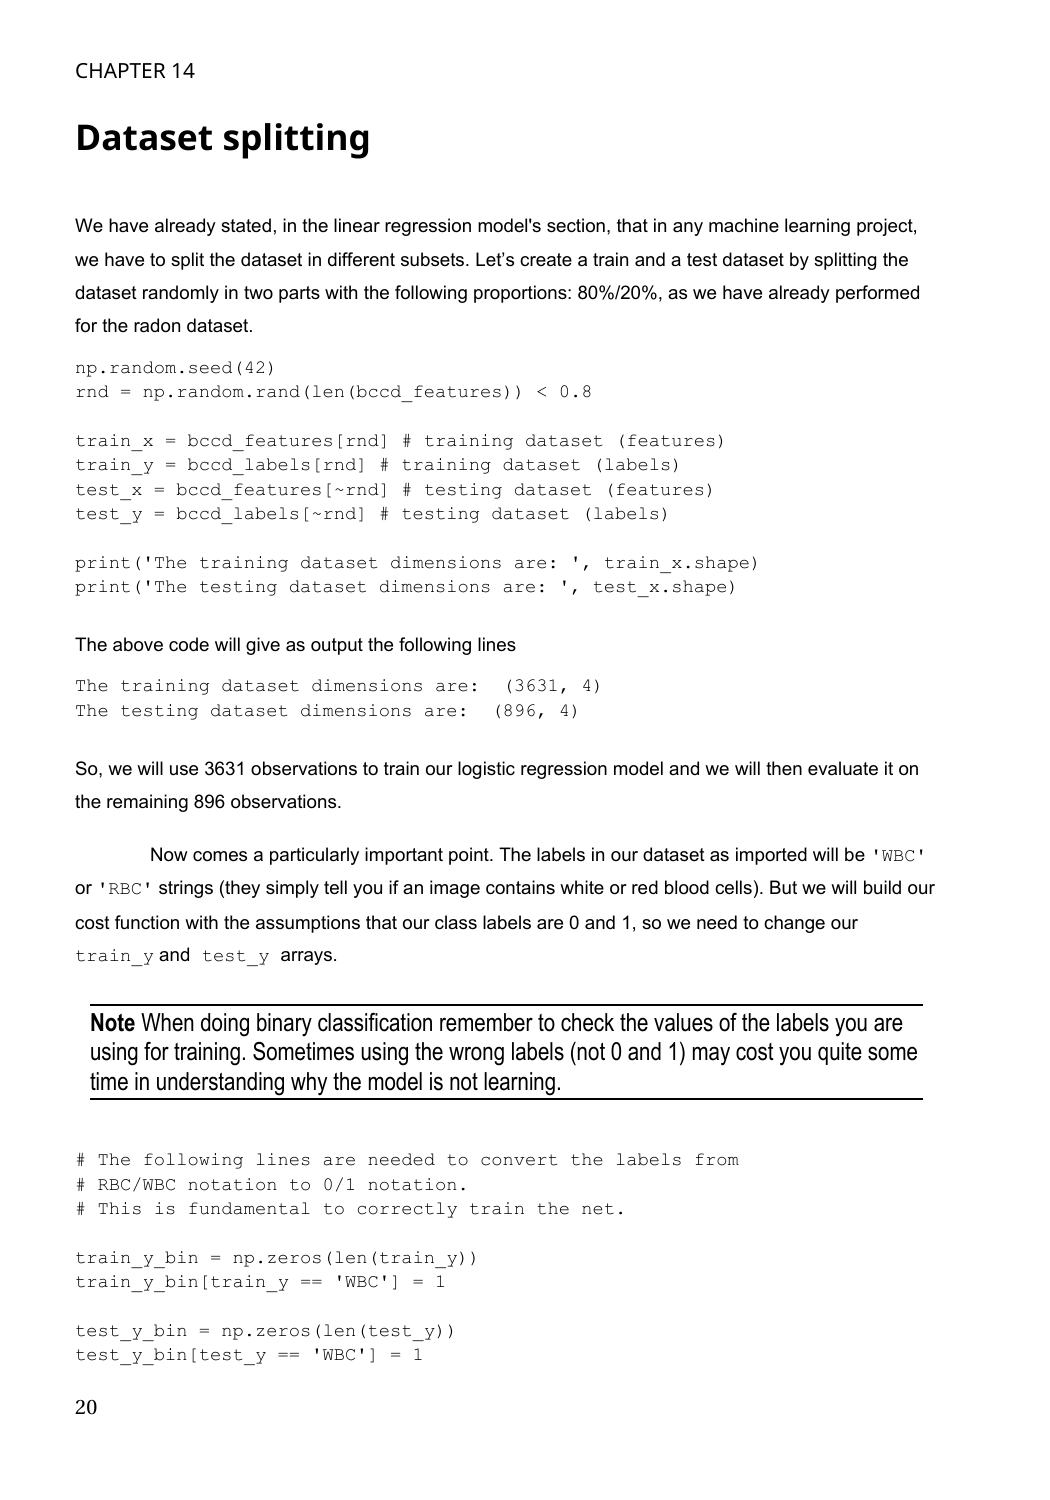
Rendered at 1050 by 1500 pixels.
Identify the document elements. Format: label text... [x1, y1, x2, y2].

text # RBC/WBC notation to 0/1 notation. [75, 1174, 937, 1196]
text The training dataset dimensions are: (3631, 4) [75, 676, 937, 697]
text rnd = np.random.rand(len(bccd_features)) < 0.8 [75, 382, 937, 403]
text So, we will use 3631 observations to train our logistic regression model and we will then evaluate it on the remaining 896 observations. [75, 746, 937, 812]
text # The following lines are needed to convert the labels from [75, 1150, 937, 1171]
text We have already stated, in the linear regression model's section, that in any machine learning project, we have to split the dataset in different subsets. Let’s create a train and a test dataset by splitting the dataset randomly in two parts with the following proportions: 80%/20%, as we have already performed for the radon dataset. [75, 203, 937, 337]
text The testing dataset dimensions are: (896, 4) [75, 701, 937, 722]
text print('The training dataset dimensions are: ', train_x.shape) [75, 552, 937, 574]
text The above code will give as output the following lines [75, 622, 937, 655]
text test_y_bin = np.zeros(len(test_y)) [75, 1321, 937, 1342]
text train_y_bin = np.zeros(len(train_y)) [75, 1247, 937, 1269]
text test_x = bccd_features[~rnd] # testing dataset (features) [75, 479, 937, 501]
text # This is fundamental to correctly train the net. [75, 1199, 937, 1220]
text train_y = bccd_labels[rnd] # training dataset (labels) [75, 455, 937, 476]
text train_x = bccd_features[rnd] # training dataset (features) [75, 431, 937, 452]
text Note When doing binary classification remember to check the values of the labels you are using for training. Sometimes using the wrong labels (not 0 and 1) may cost you quite some time in understanding why the model is not learning. [90, 1006, 923, 1098]
text print('The testing dataset dimensions are: ', test_x.shape) [75, 577, 937, 598]
text test_y_bin[test_y == 'WBC'] = 1 [75, 1345, 937, 1366]
subtitle Dataset splitting [75, 112, 937, 161]
text np.random.seed(42) [75, 357, 937, 379]
text Now comes a particularly important point. The labels in our dataset as imported will be 'WBC' or 'RBC' strings (they simply tell you if an image contains white or red blood cells). But we will build our cost function with the assumptions that our class labels are 0 and 1, so we need to change our train_y and test_y arrays. [75, 833, 937, 967]
text train_y_bin[train_y == 'WBC'] = 1 [75, 1272, 937, 1293]
text test_y = bccd_labels[~rnd] # testing dataset (labels) [75, 504, 937, 525]
